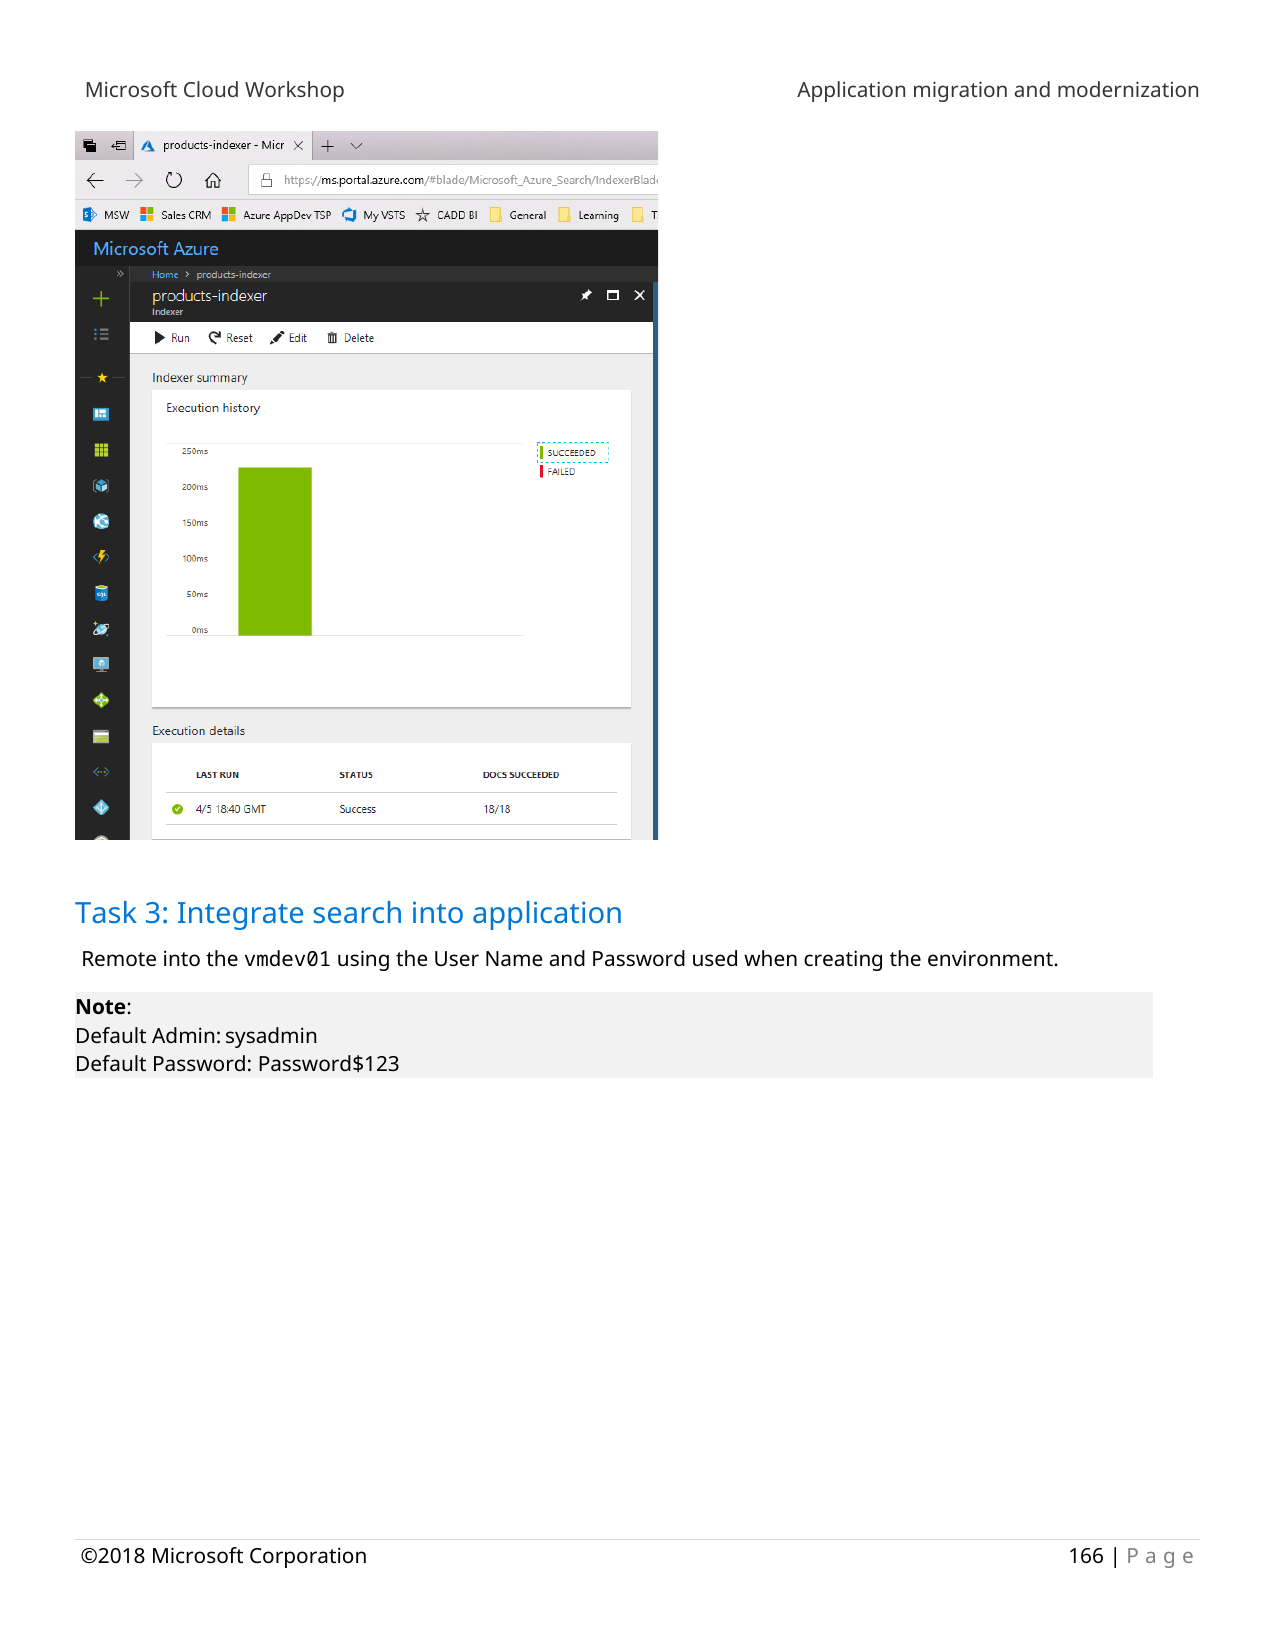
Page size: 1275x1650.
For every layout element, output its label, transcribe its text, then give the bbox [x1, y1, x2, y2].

text Default Password: Password$123 [75, 1049, 1153, 1078]
picture [75, 131, 659, 840]
text Remote into the vmdev01 using the User Name and Password used when creating the environment. [75, 942, 1200, 973]
subtitle Task 3: Integrate search into application [75, 893, 1200, 932]
text Note: [75, 992, 1153, 1021]
text Default Admin: sysadmin [75, 1021, 1153, 1049]
